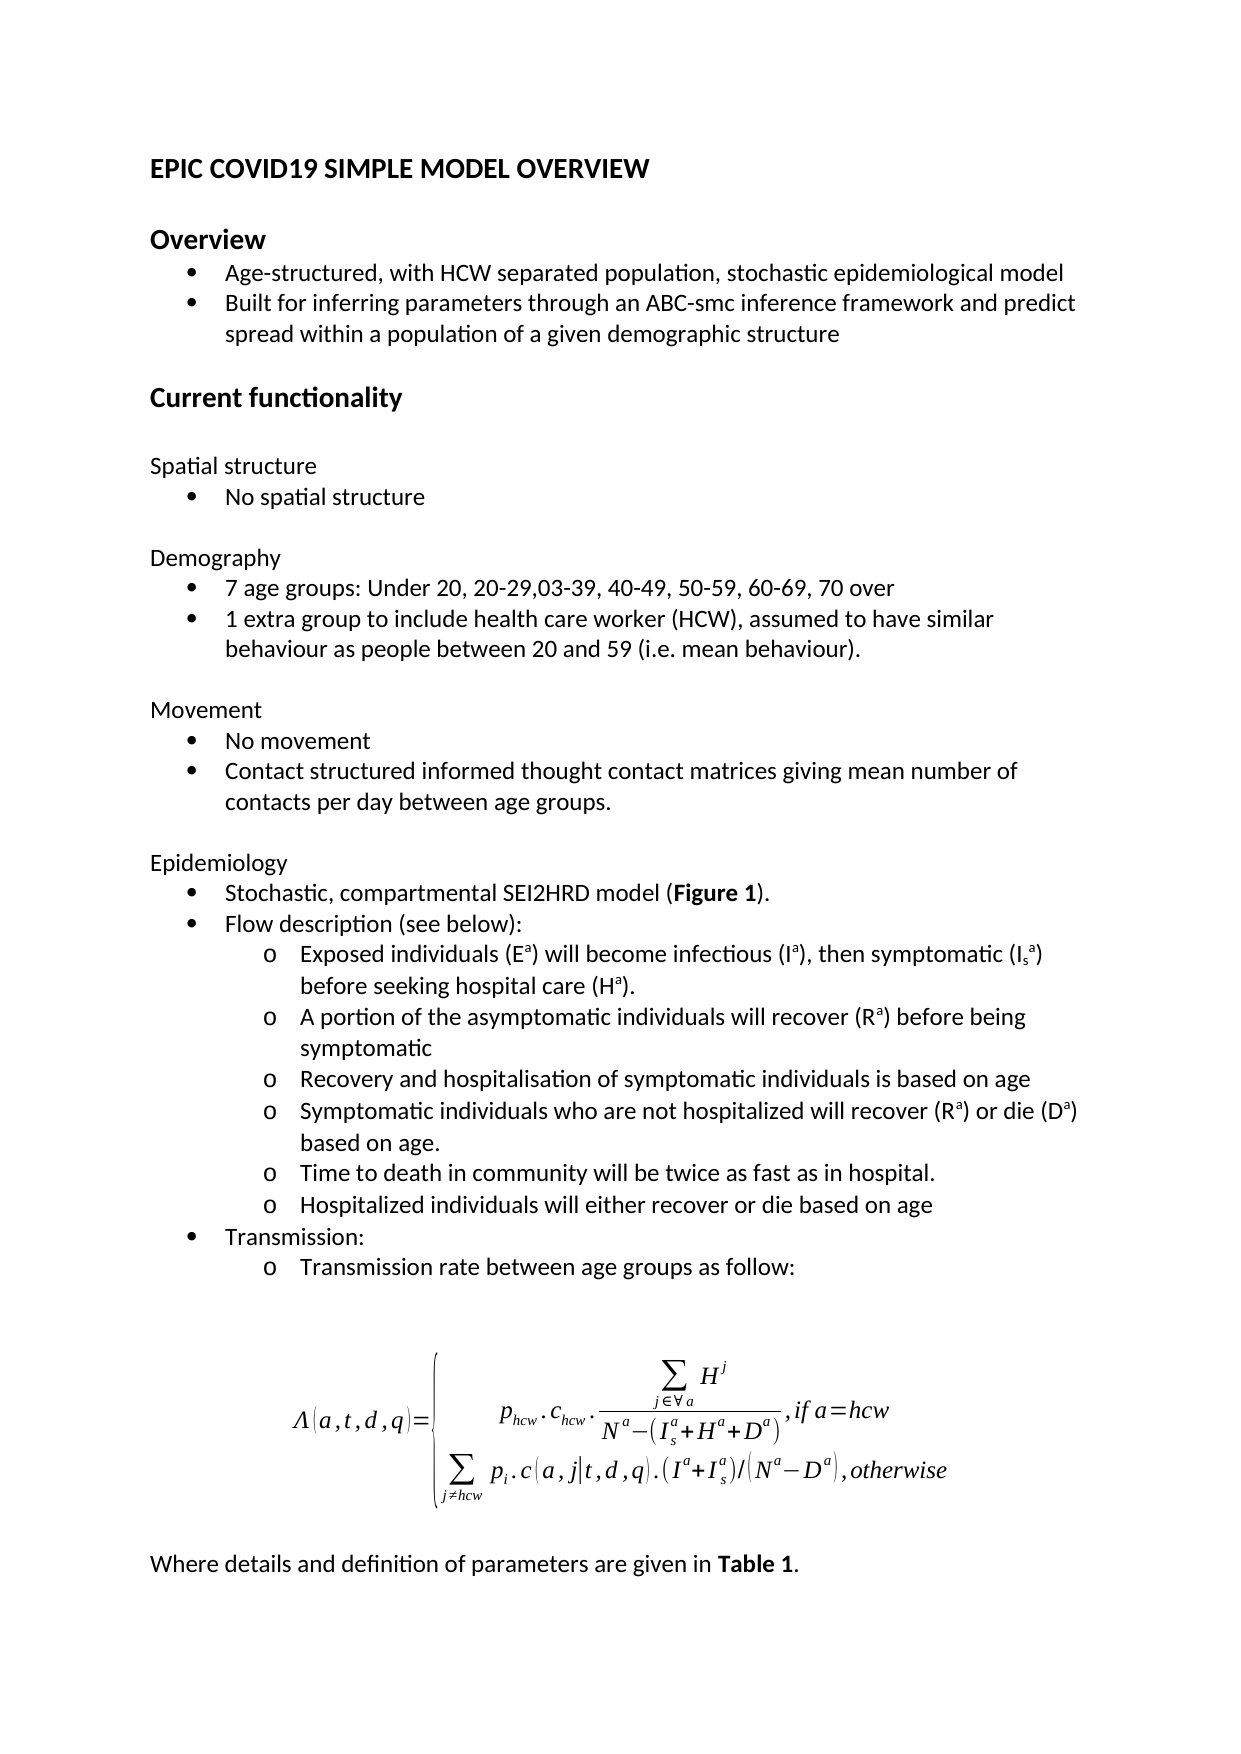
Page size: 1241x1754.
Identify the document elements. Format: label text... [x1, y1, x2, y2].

text Where details and definition of parameters are given in Table 1. [150, 1548, 1090, 1579]
text Movement [150, 694, 1090, 725]
list No movement [187, 725, 1090, 755]
list Stochastic, compartmental SEI2HRD model (Figure 1). [187, 877, 1090, 908]
list 7 age groups: Under 20, 20-29,03-39, 40-49, 50-59, 60-69, 70 over [187, 572, 1090, 603]
list 1 extra group to include health care worker (HCW), assumed to have similar behaviour as people between 20 and 59 (i.e. mean behaviour). [187, 603, 1090, 664]
list Time to death in community will be twice as fast as in hospital. [262, 1157, 1090, 1189]
text Demography [150, 542, 1090, 572]
list Transmission: [187, 1221, 1090, 1251]
text Spatial structure [150, 450, 1090, 481]
text Epidemiology [150, 847, 1090, 877]
list Built for inferring parameters through an ABC-smc inference framework and predict spread within a population of a given demographic structure [187, 287, 1090, 348]
text Overview [150, 221, 1090, 257]
list Hospitalized individuals will either recover or die based on age [262, 1189, 1090, 1221]
list A portion of the asymptomatic individuals will recover (Ra) before being symptomatic [262, 1001, 1090, 1063]
list Recovery and hospitalisation of symptomatic individuals is based on age [262, 1063, 1090, 1095]
list Contact structured informed thought contact matrices giving mean number of contacts per day between age groups. [187, 755, 1090, 816]
list Flow description (see below): [187, 908, 1090, 938]
list Exposed individuals (Ea) will become infectious (Ia), then symptomatic (Isa) before seeking hospital care (Ha). [262, 938, 1090, 1001]
text Current functionality [150, 379, 1090, 414]
list Age-structured, with HCW separated population, stochastic epidemiological model [187, 257, 1090, 287]
list Transmission rate between age groups as follow: [262, 1251, 1090, 1283]
text EPIC COVID19 SIMPLE MODEL OVERVIEW [150, 150, 1090, 186]
list No spatial structure [187, 481, 1090, 511]
list Symptomatic individuals who are not hospitalized will recover (Ra) or die (Da) based on age. [262, 1095, 1090, 1157]
